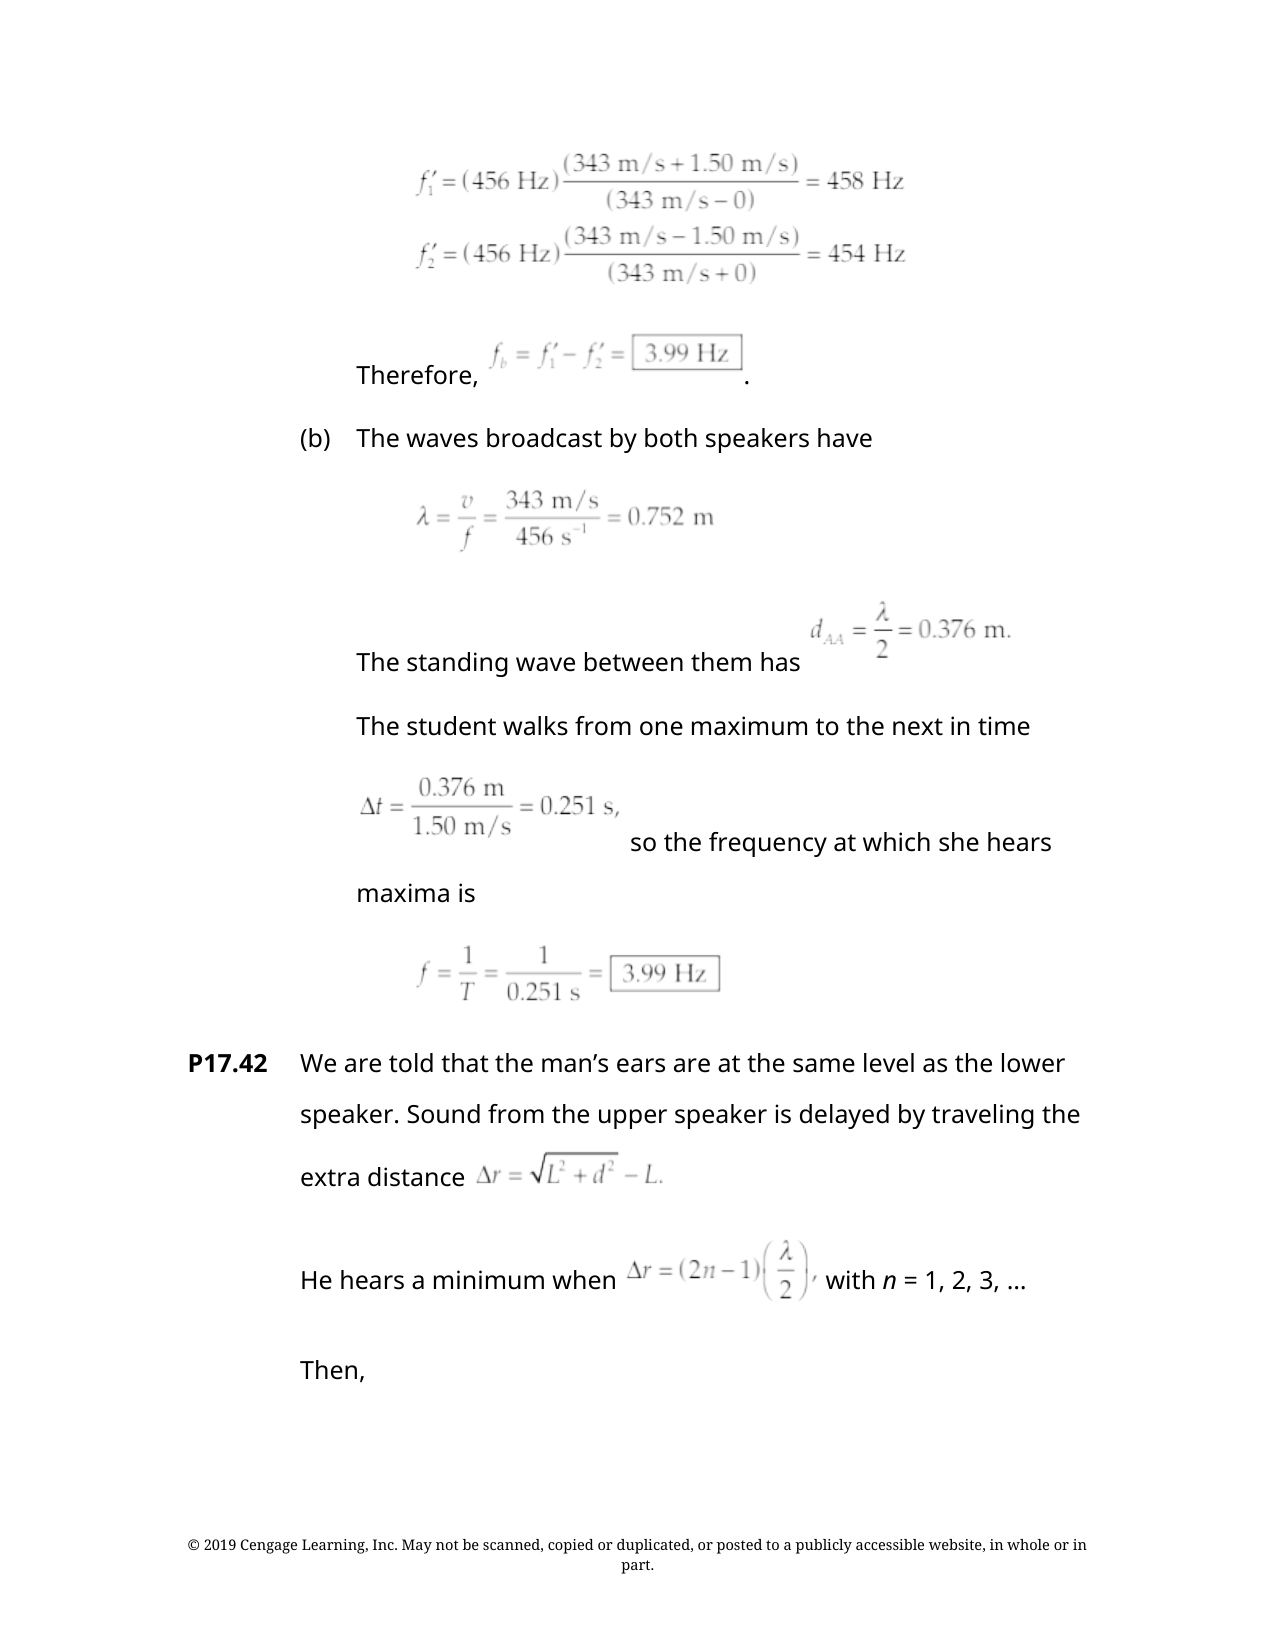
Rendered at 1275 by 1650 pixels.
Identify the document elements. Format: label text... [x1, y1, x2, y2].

text He hears a minimum when with n = 1, 2, 3, … [187, 1236, 1087, 1323]
text Therefore, . [187, 329, 1087, 391]
text so the frequency at which she hears maxima is [187, 772, 1087, 910]
text (b) The waves broadcast by both speakers have [187, 421, 1087, 455]
text The standing wave between them has [187, 597, 1087, 679]
text Then, [187, 1352, 1087, 1387]
text P17.42 We are told that the man’s ears are at the same level as the lower speaker. Sound from the upper speaker is delayed by traveling the extra distance [187, 1046, 1087, 1207]
text The student walks from one maximum to the next in time [187, 708, 1087, 743]
